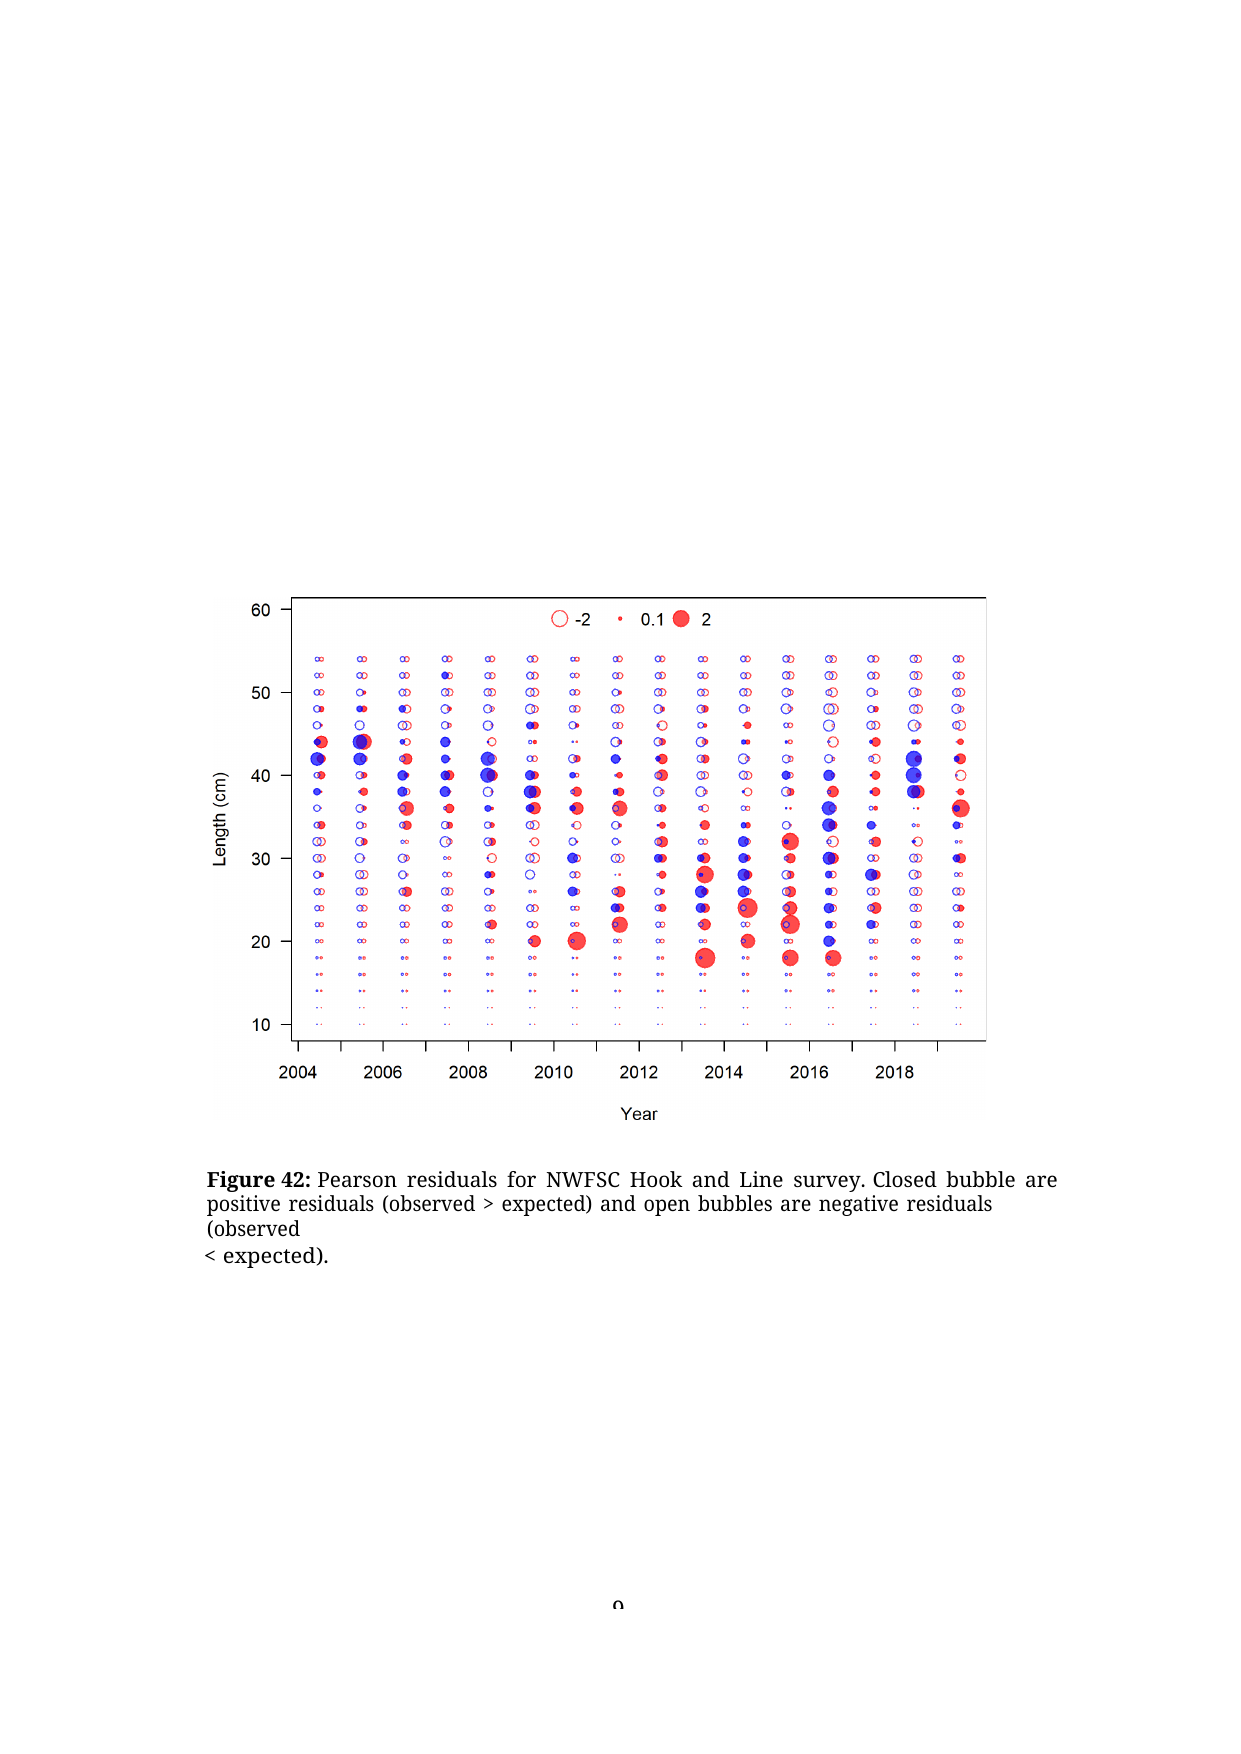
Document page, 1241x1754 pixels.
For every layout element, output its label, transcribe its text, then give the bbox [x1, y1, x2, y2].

picture [212, 597, 987, 1120]
text < expected). [203, 1243, 1065, 1268]
text Figure 42: Pearson residuals for NWFSC Hook and Line survey. Closed bubble are positive residuals (observed > expected) and open bubbles are negative residuals (observed [207, 1168, 1065, 1243]
